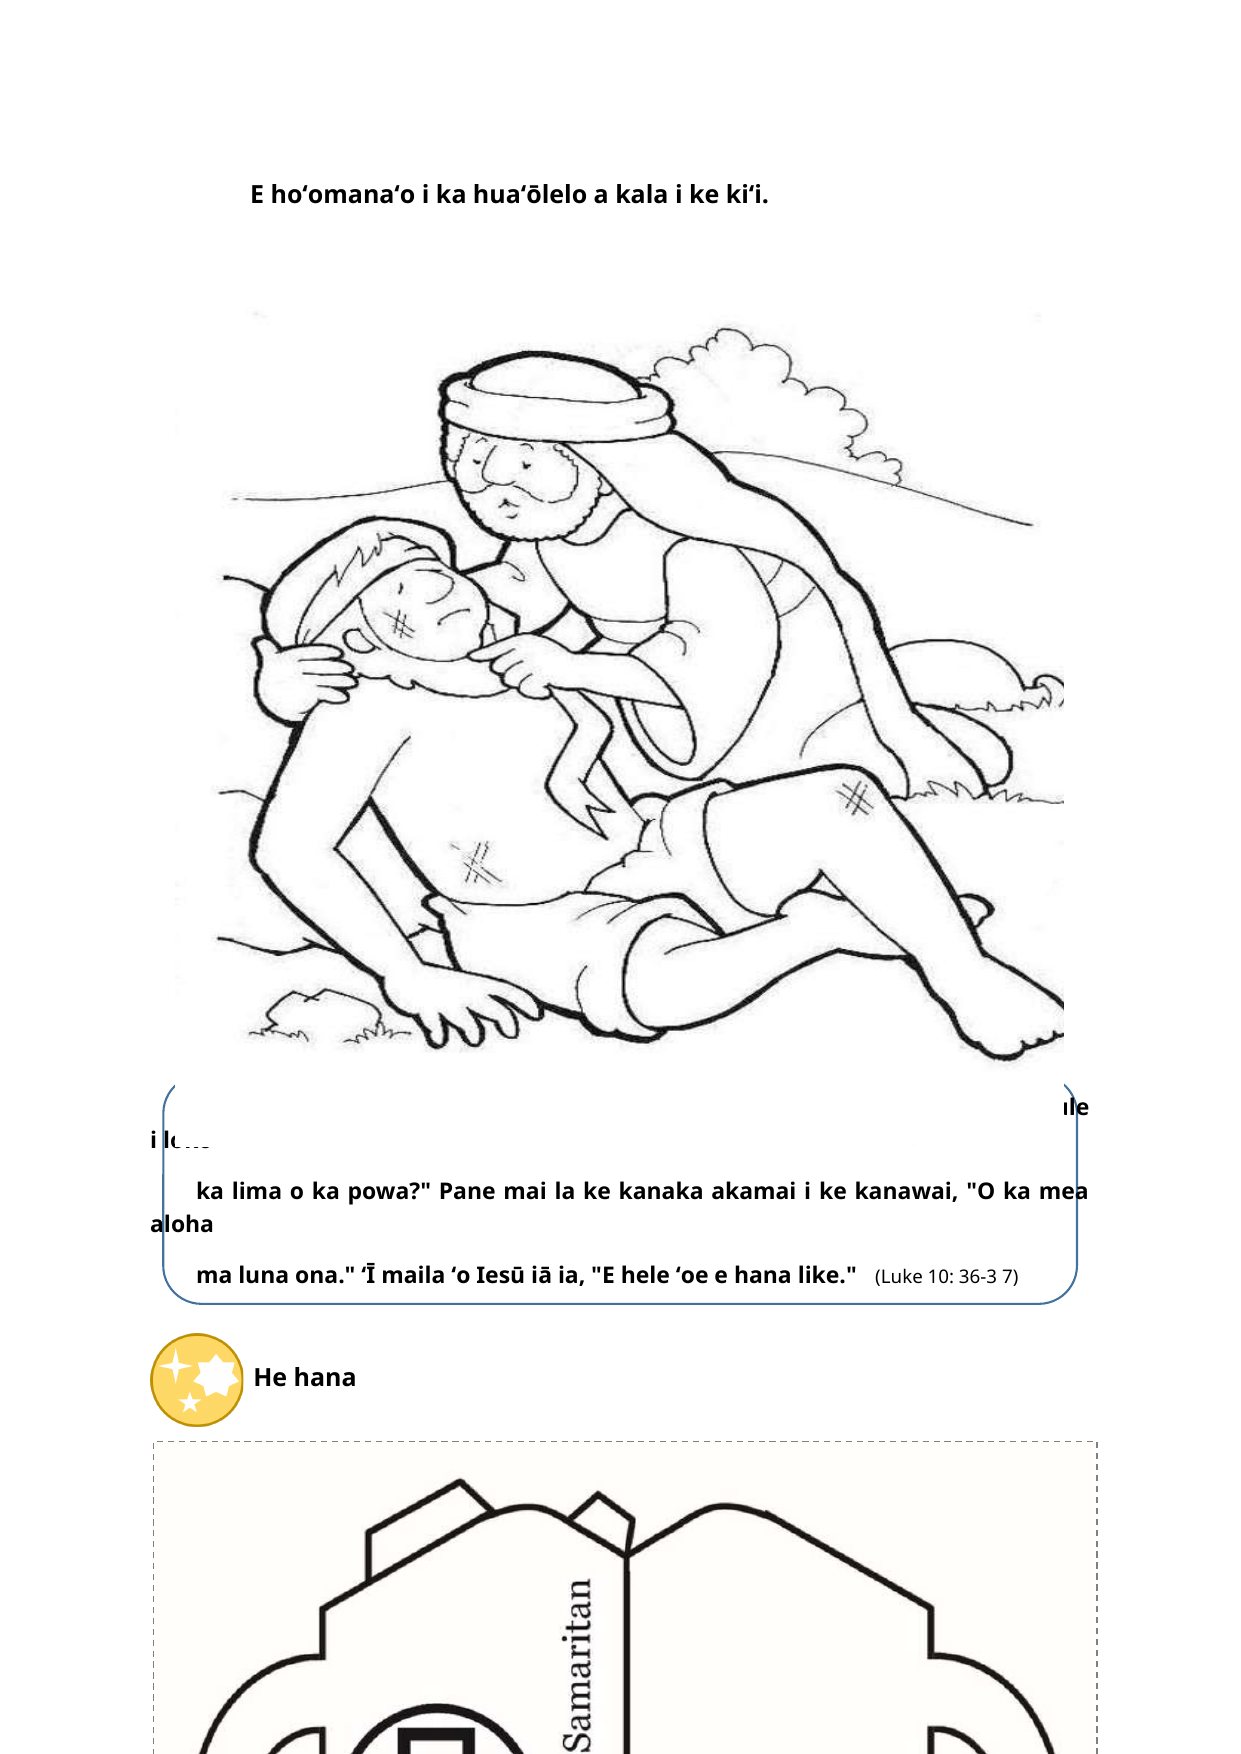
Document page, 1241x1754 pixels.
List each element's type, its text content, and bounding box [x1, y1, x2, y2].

text He hana [244, 1359, 1090, 1394]
picture [150, 1333, 244, 1427]
text ma luna ona." ʻĪ maila ʻo Iesū iā ia, "E hele ʻoe e hana like." (Luke 10: 36-3 7) [150, 1259, 1090, 1290]
picture [175, 307, 1064, 1147]
text "ʻO wai o kēia mau mea ʻekolu i kou manaʻo he hoalauna no ke kanaka i hāʻule i loko [150, 1090, 1090, 1155]
text ka lima o ka powa?" Pane mai la ke kanaka akamai i ke kanawai, "O ka mea aloha [150, 1174, 1090, 1239]
text E hoʻomanaʻo i ka huaʻōlelo a kala i ke kiʻi. [150, 177, 1090, 211]
picture [156, 1442, 1097, 1754]
